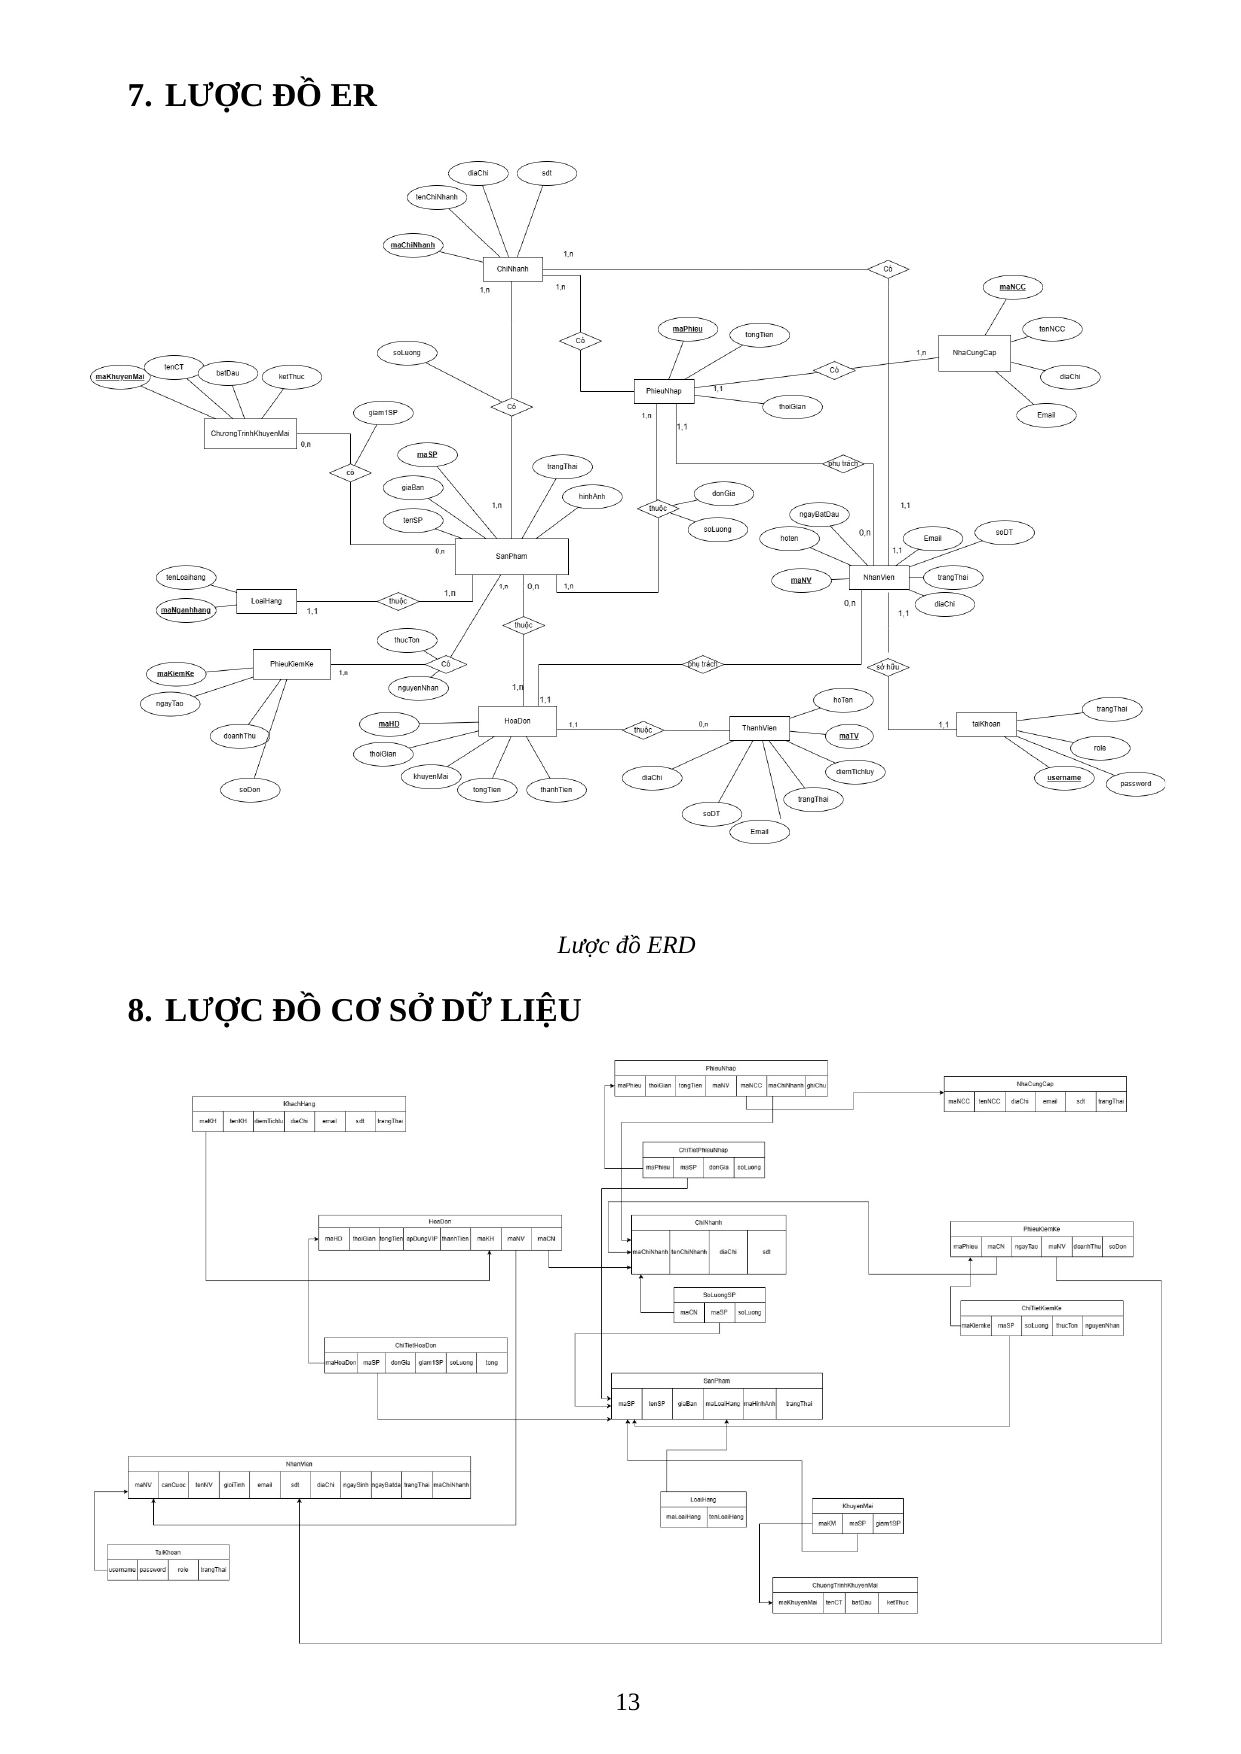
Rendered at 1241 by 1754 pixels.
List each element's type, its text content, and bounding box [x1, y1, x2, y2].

picture [90, 1060, 1166, 1648]
subtitle LƯỢC ĐỒ ER [127, 75, 1165, 113]
picture [90, 161, 1166, 844]
text Lược đồ ERD [90, 930, 1165, 959]
subtitle LƯỢC ĐỒ CƠ SỞ DỮ LIỆU [127, 990, 1165, 1029]
